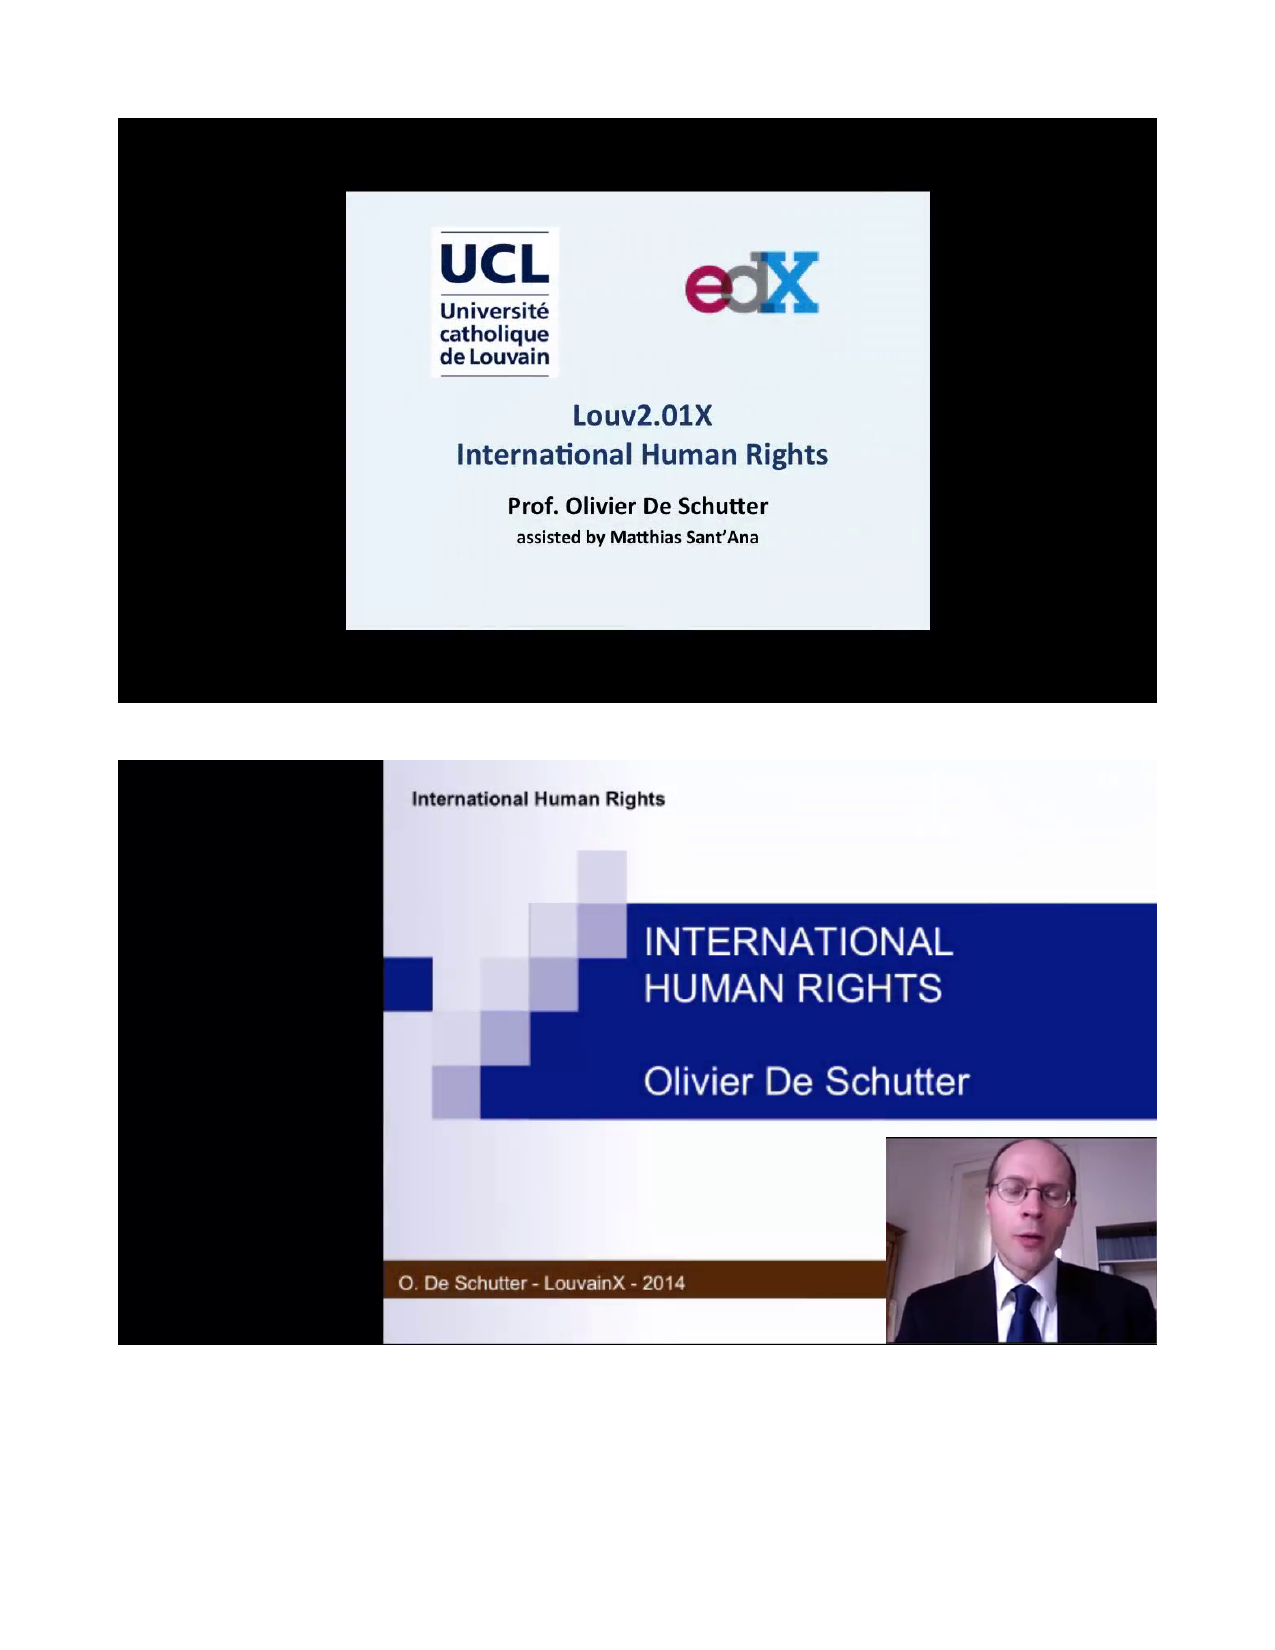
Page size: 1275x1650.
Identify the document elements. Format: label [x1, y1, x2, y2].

picture [118, 760, 1157, 1345]
picture [118, 118, 1157, 703]
